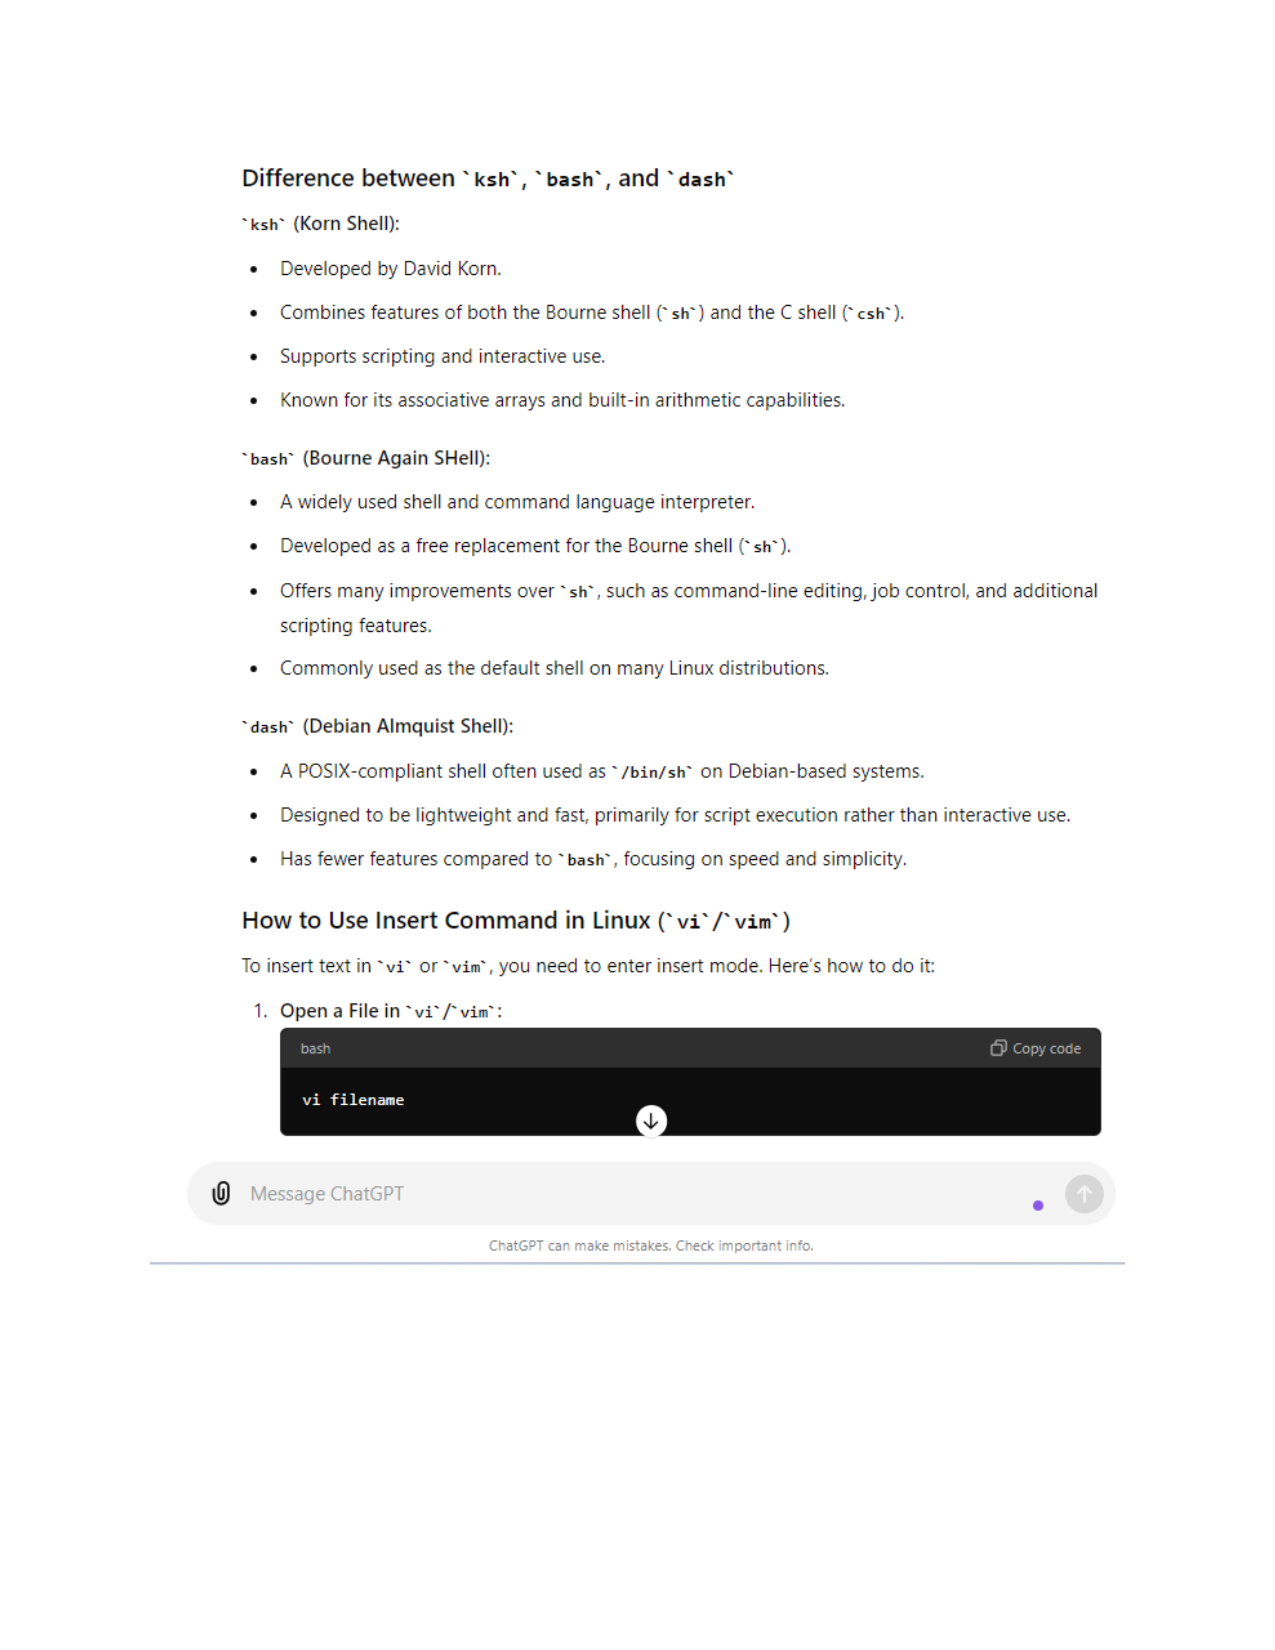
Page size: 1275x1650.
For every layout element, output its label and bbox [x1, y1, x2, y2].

picture [150, 150, 1125, 1265]
